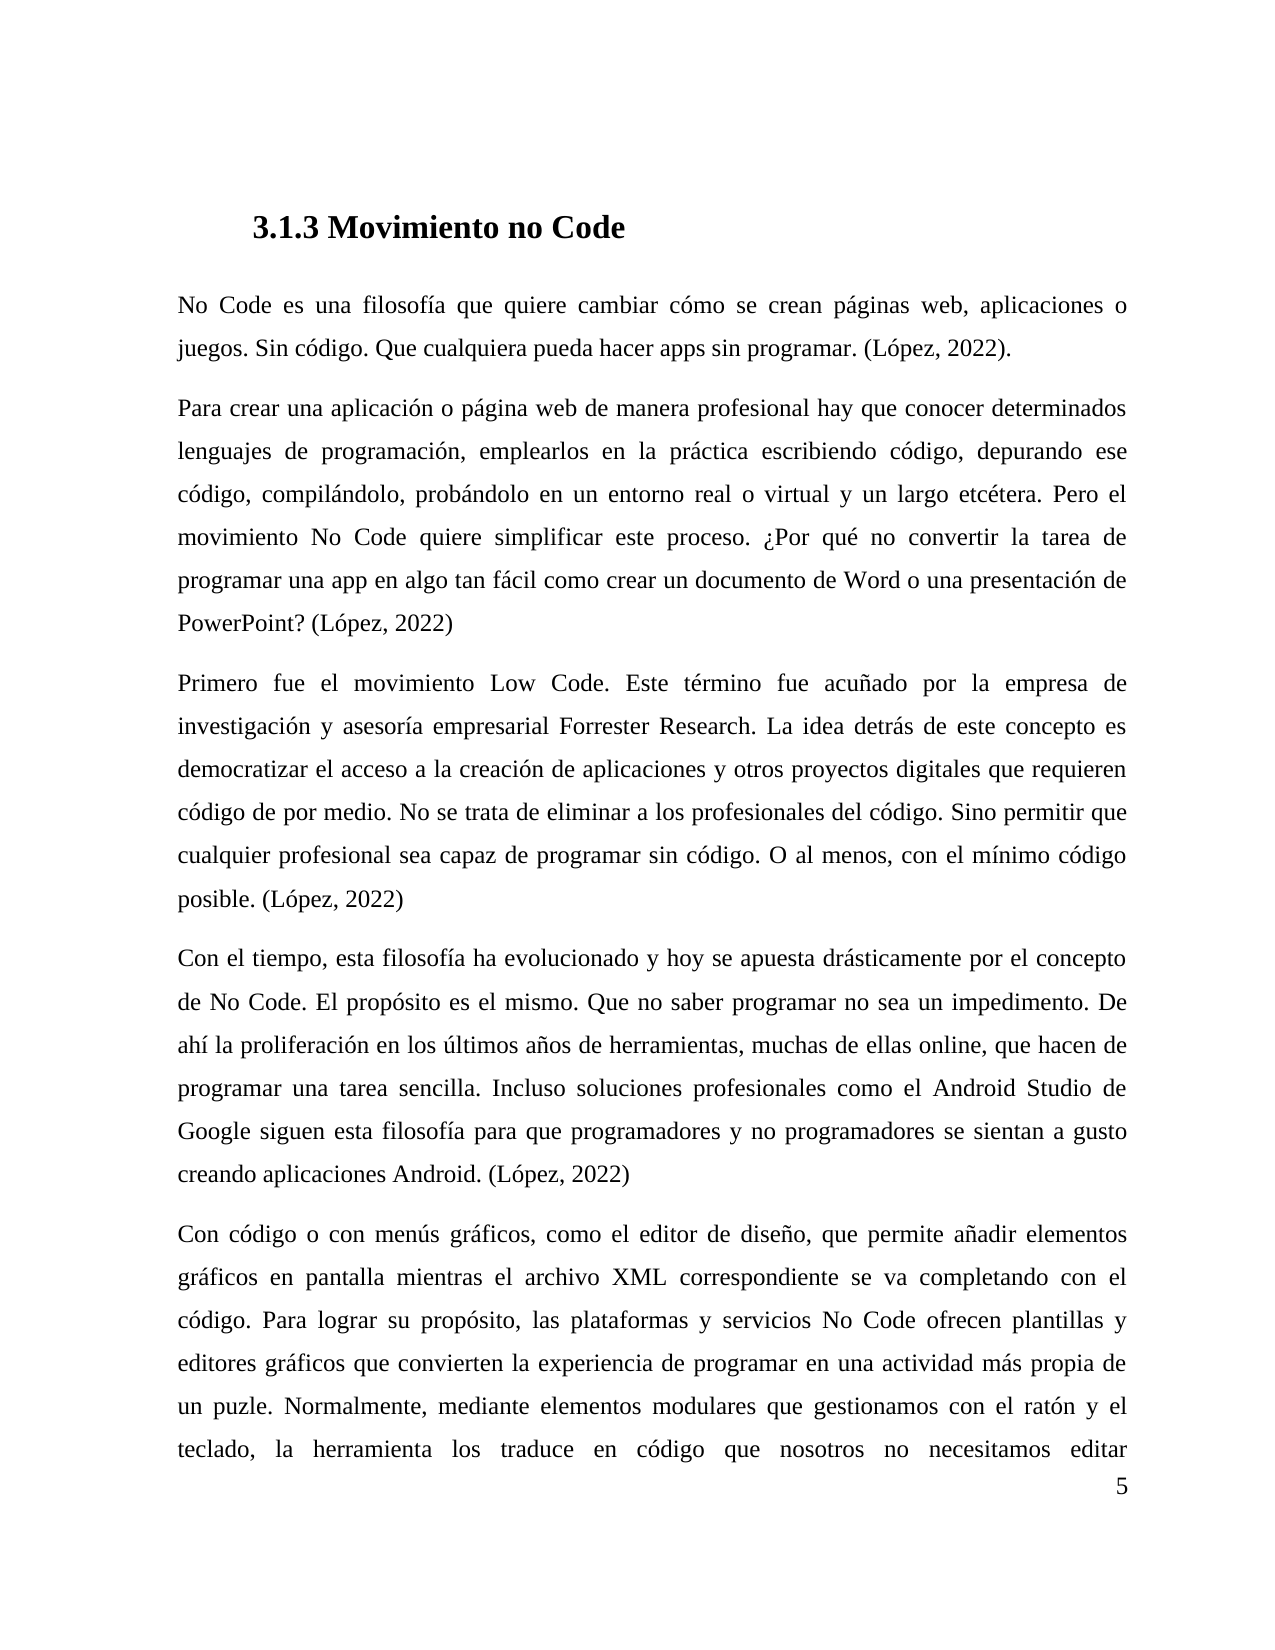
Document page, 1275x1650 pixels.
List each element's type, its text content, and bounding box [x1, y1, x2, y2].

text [177, 1219, 1128, 1463]
text No Code es una filosofía que quiere cambiar cómo se crean páginas web, aplicaciones o juegos. Sin código. Que cualquiera pueda hacer apps sin programar.. [177, 290, 1128, 362]
text Con el tiempo, esta filosofía ha evolucionado y hoy se apuesta drásticamente por el concepto de No Code. El propósito es el mismo. Que no saber programar no sea un impedimento. De ahí la proliferación en los últimos años de herramientas, muchas de ellas online, que hacen de programar una tarea sencilla. Incluso soluciones profesionales como el Android Studio de Google siguen esta filosofía para que programadores y no programadores se sientan a gusto creando aplicaciones Android. [177, 943, 1128, 1188]
text Para crear una aplicación o página web de manera profesional hay que conocer determinados lenguajes de programación, emplearlos en la práctica escribiendo código, depurando ese código, compilándolo, probándolo en un entorno real o virtual y un largo etcétera. Pero el movimiento No Code quiere simplificar este proceso. ¿Por qué no convertir la tarea de programar una app en algo tan fácil como crear un documento de Word o una presentación de PowerPoint? [177, 393, 1128, 637]
subtitle 3.1.3 Movimiento no Code [177, 207, 1128, 246]
text Primero fue el movimiento Low Code. Este término fue acuñado por la empresa de investigación y asesoría empresarial Forrester Research. La idea detrás de este concepto es democratizar el acceso a la creación de aplicaciones y otros proyectos digitales que requieren código de por medio. No se trata de eliminar a los profesionales del código. Sino permitir que cualquier profesional sea capaz de programar sin código. O al menos, con el mínimo código posible. [177, 668, 1128, 912]
